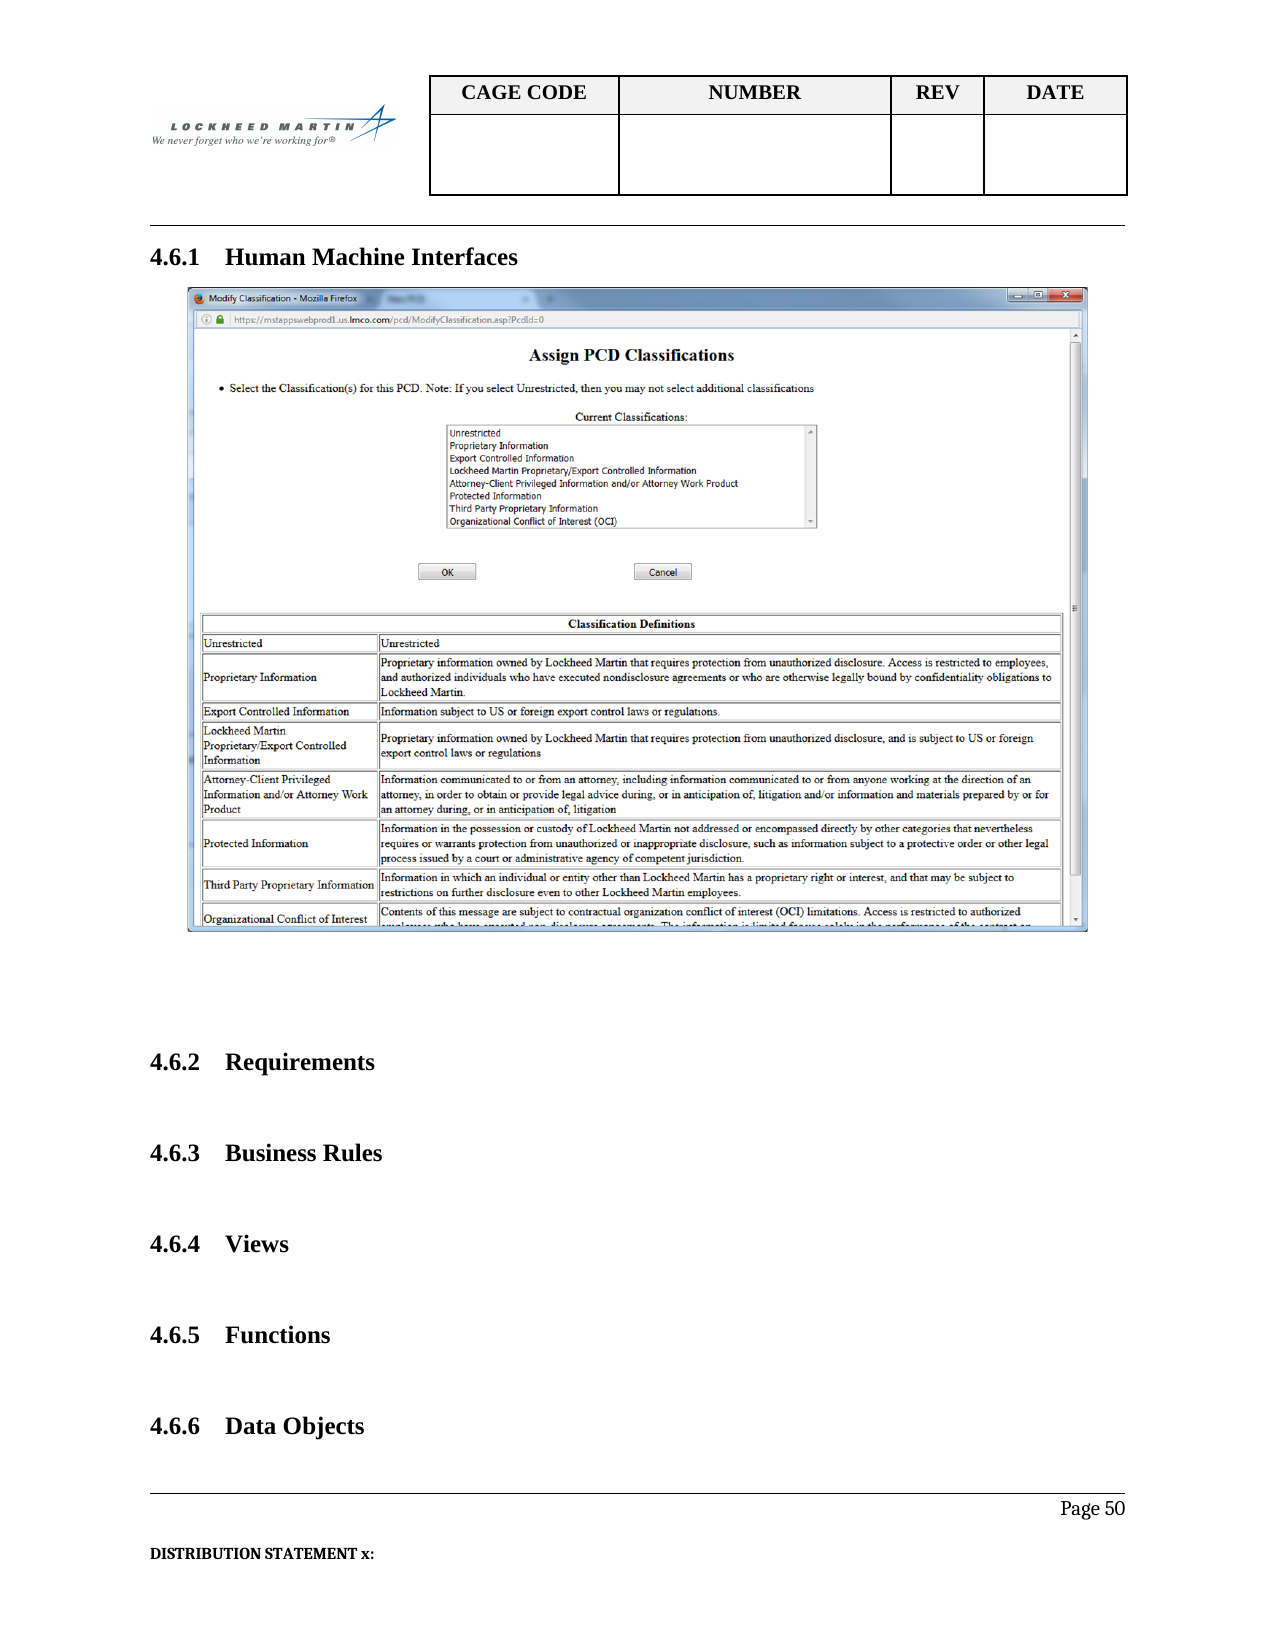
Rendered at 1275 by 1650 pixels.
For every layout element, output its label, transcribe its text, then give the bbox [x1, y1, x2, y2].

subtitle Human Machine Interfaces [150, 242, 1125, 271]
picture [152, 104, 397, 146]
subtitle Views [150, 1229, 1125, 1258]
subtitle Requirements [150, 1047, 1125, 1076]
picture [187, 287, 1088, 932]
subtitle Data Objects [150, 1411, 1125, 1440]
subtitle Business Rules [150, 1138, 1125, 1167]
subtitle Functions [150, 1320, 1125, 1349]
